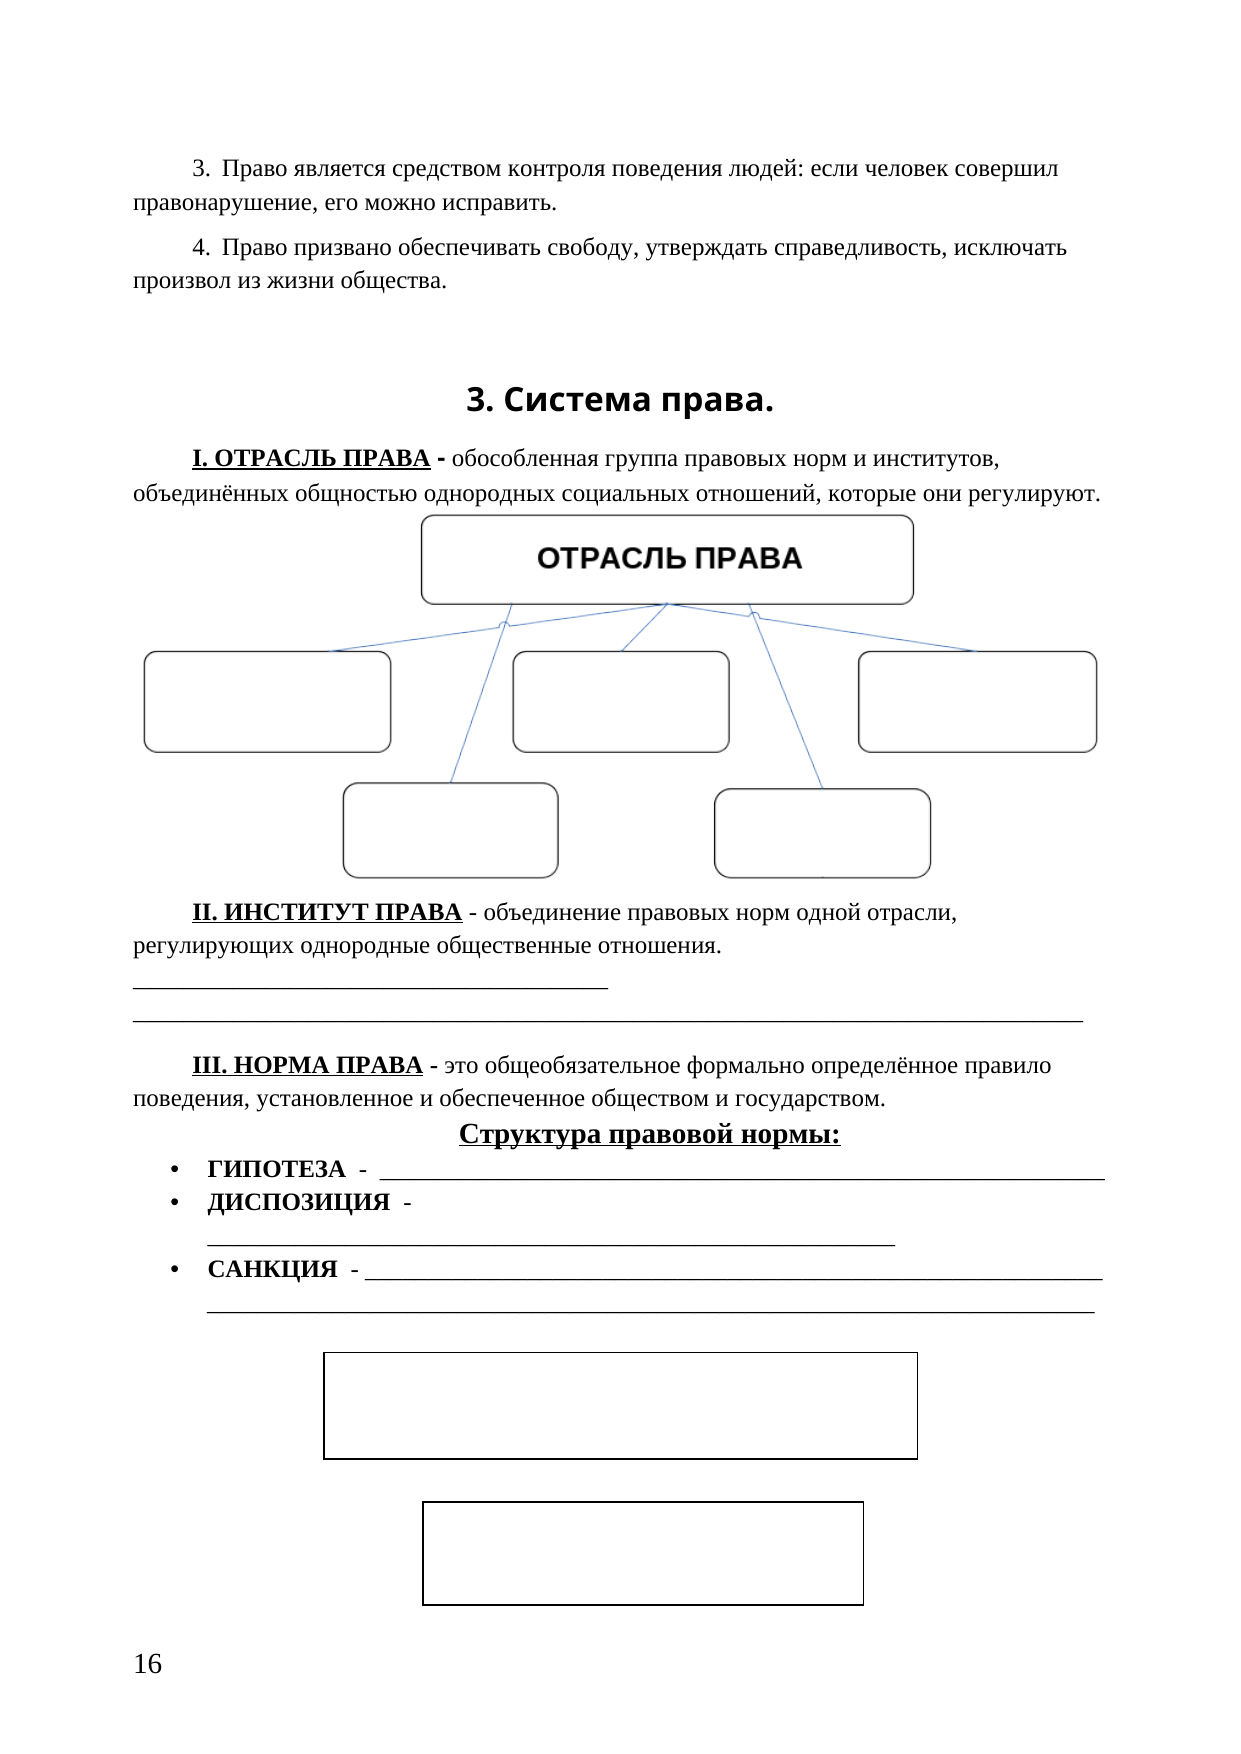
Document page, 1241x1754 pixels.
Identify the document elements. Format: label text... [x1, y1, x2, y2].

text II. ИНСТИТУТ ПРАВА - объединение правовых норм одной отрасли, регулирующих однородные общественные отношения. ______________________________________ [133, 897, 1107, 992]
text _______________________________________________________________________ [133, 1287, 1107, 1315]
list ДИСПОЗИЦИЯ - _______________________________________________________ [170, 1187, 1107, 1249]
list ГИПОТЕЗА - __________________________________________________________ [170, 1154, 1107, 1183]
text 3. Система права. [133, 375, 1107, 421]
list САНКЦИЯ - ___________________________________________________________ [170, 1253, 1107, 1282]
text Структура правовой нормы: [133, 1116, 1107, 1149]
text I. ОТРАСЛЬ ПРАВА - обособленная группа правовых норм и институтов, объединённых общностью однородных социальных отношений, которые они регулируют. [133, 440, 1107, 507]
list Право призвано обеспечивать свободу, утверждать справедливость, исключать произвол из жизни общества. [133, 232, 1107, 294]
text ____________________________________________________________________________ [133, 996, 1107, 1024]
text III. НОРМА ПРАВА - это общеобязательное формально определённое правило поведения, установленное и обеспеченное обществом и государством. [133, 1050, 1107, 1111]
list Право является средством контроля поведения людей: если человек совершил правонарушение, его можно исправить. [133, 153, 1107, 215]
